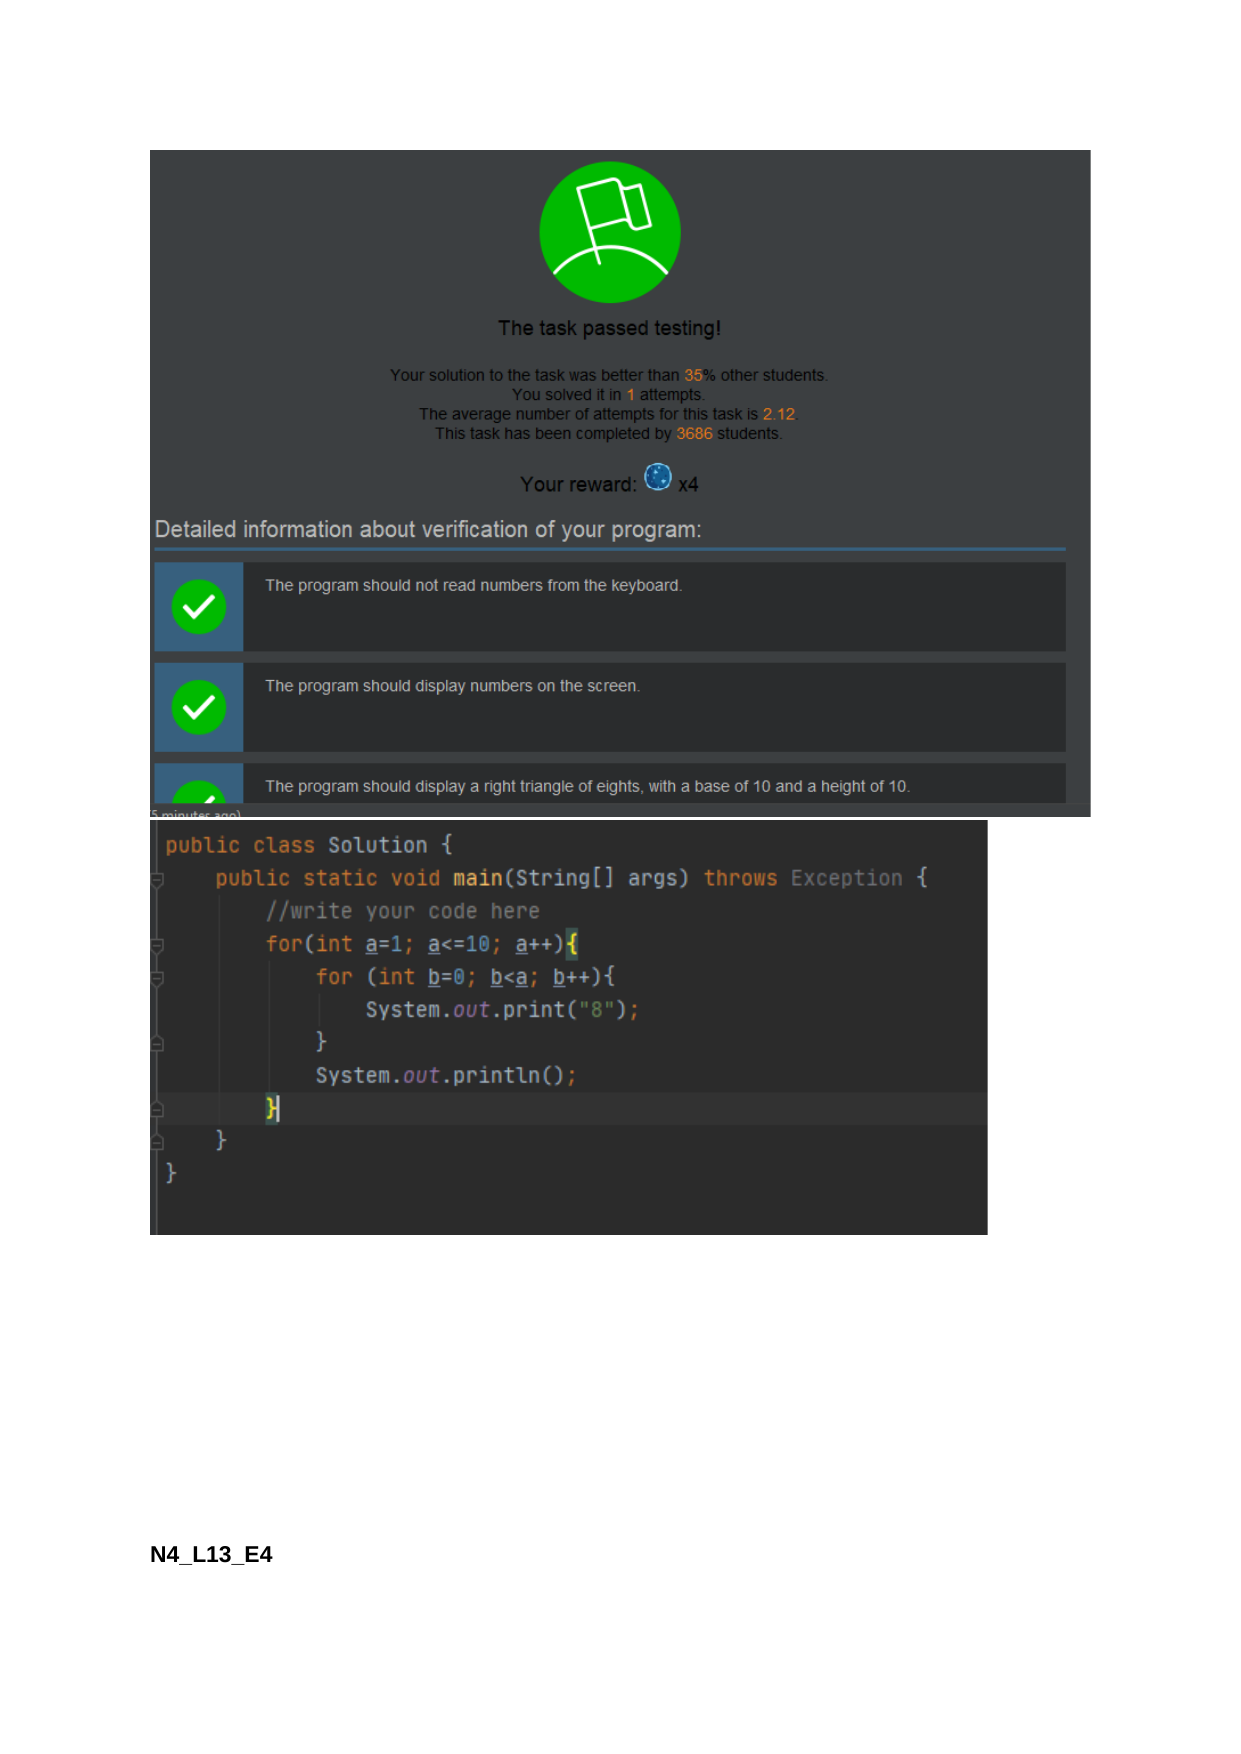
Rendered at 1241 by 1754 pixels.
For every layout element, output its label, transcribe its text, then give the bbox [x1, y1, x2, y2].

text N4_L13_E4 [150, 1541, 1090, 1567]
picture [150, 820, 988, 1235]
picture [150, 150, 1091, 817]
